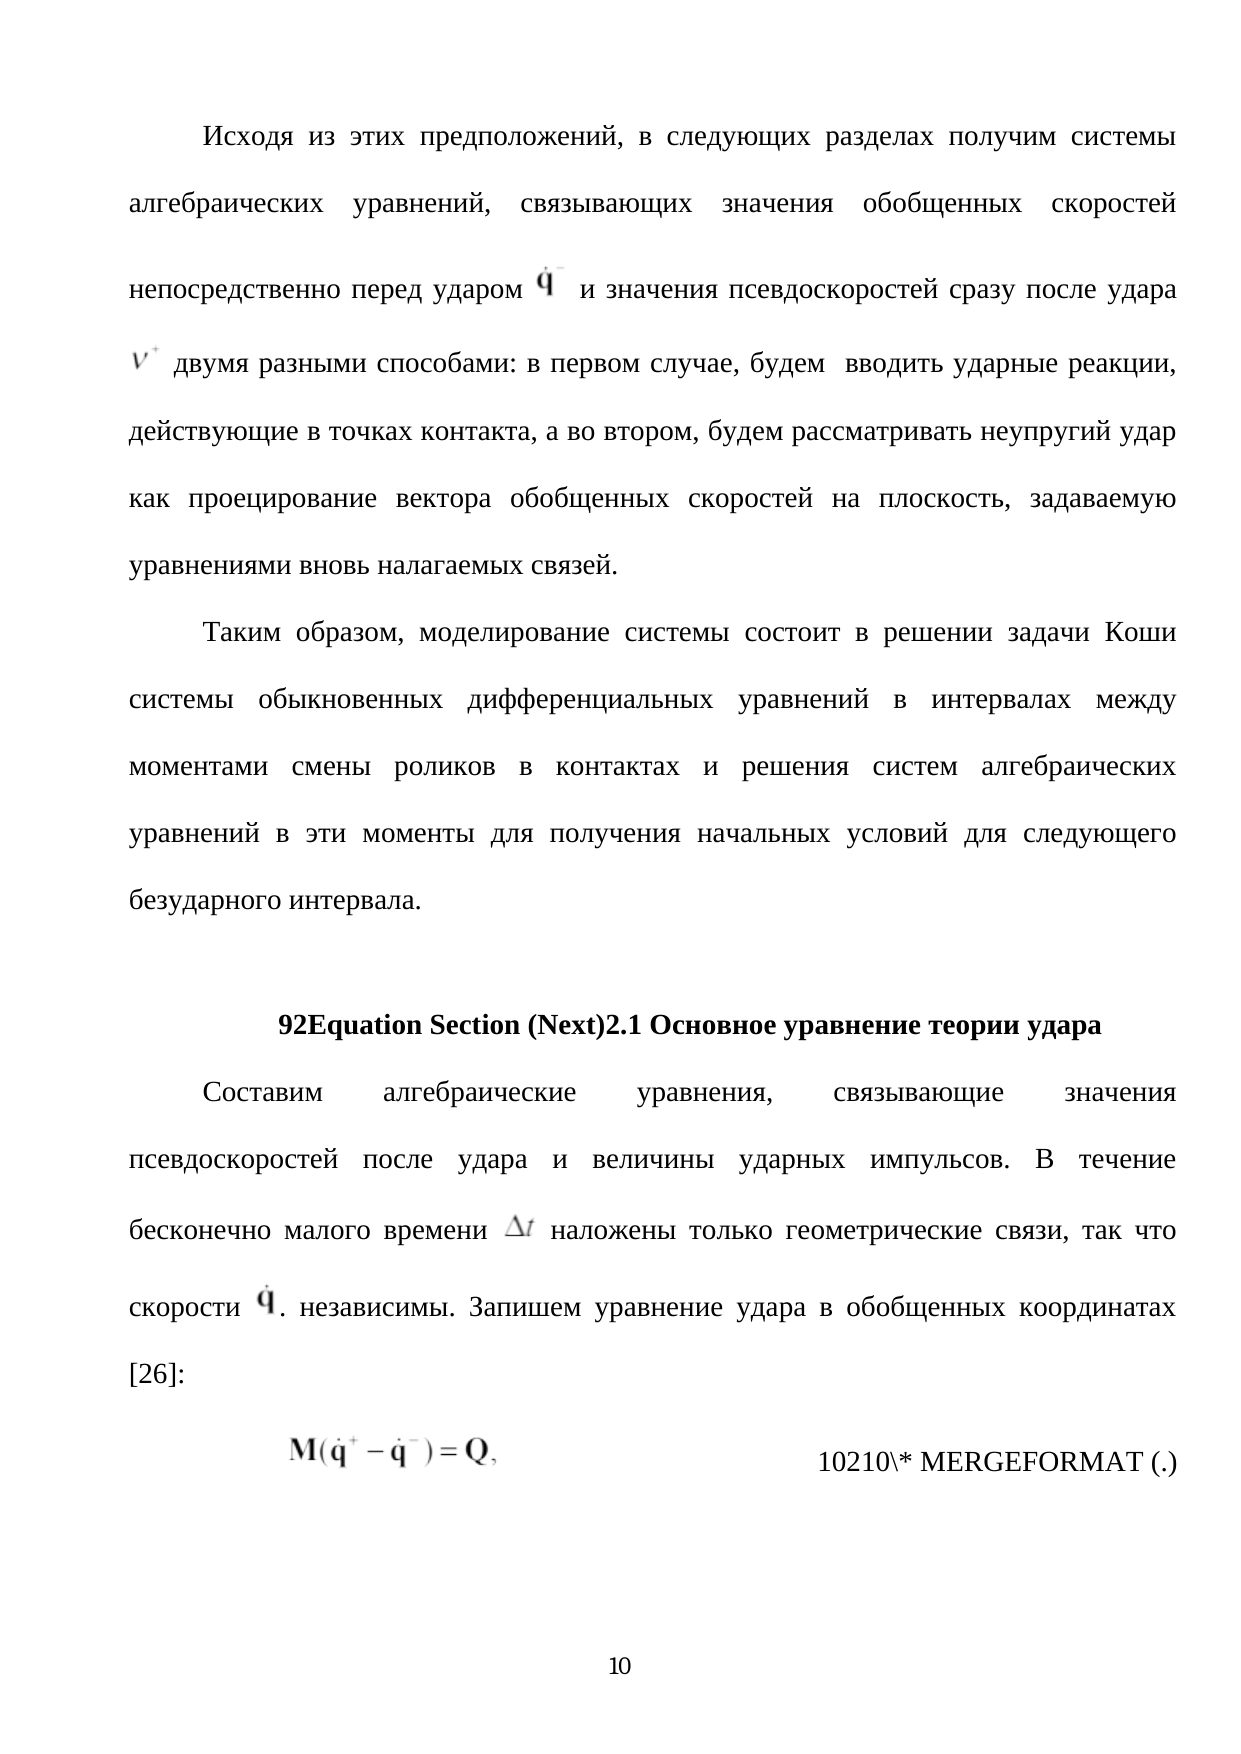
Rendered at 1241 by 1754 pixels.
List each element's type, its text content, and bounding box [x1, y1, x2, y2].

text 2.1 Основное уравнение теории удара [128, 1007, 1177, 1040]
text Таким образом, моделирование системы состоит в решении задачи Коши системы обыкновенных дифференциальных уравнений в интервалах между моментами смены роликов в контактах и решения систем алгебраических уравнений в эти моменты для получения начальных условий для следующего безударного интервала. [128, 614, 1177, 916]
text Составим алгебраические уравнения, связывающие значения псевдоскоростей после удара и величины ударных импульсов. В течение бесконечно малого времени наложены только геометрические связи, так что скорости . независимы. Запишем уравнение удара в обобщенных координатах [26]: [128, 1074, 1177, 1390]
text Исходя из этих предположений, в следующих разделах получим системы алгебраических уравнений, связывающих значения обобщенных скоростей непосредственно перед ударом и значения псевдоскоростей сразу после удара двумя разными способами: в первом случае, будем вводить ударные реакции, действующие в точках контакта, а во втором, будем рассматривать неупругий удар как проецирование вектора обобщенных скоростей на плоскость, задаваемую уравнениями вновь налагаемых связей. [128, 118, 1177, 580]
